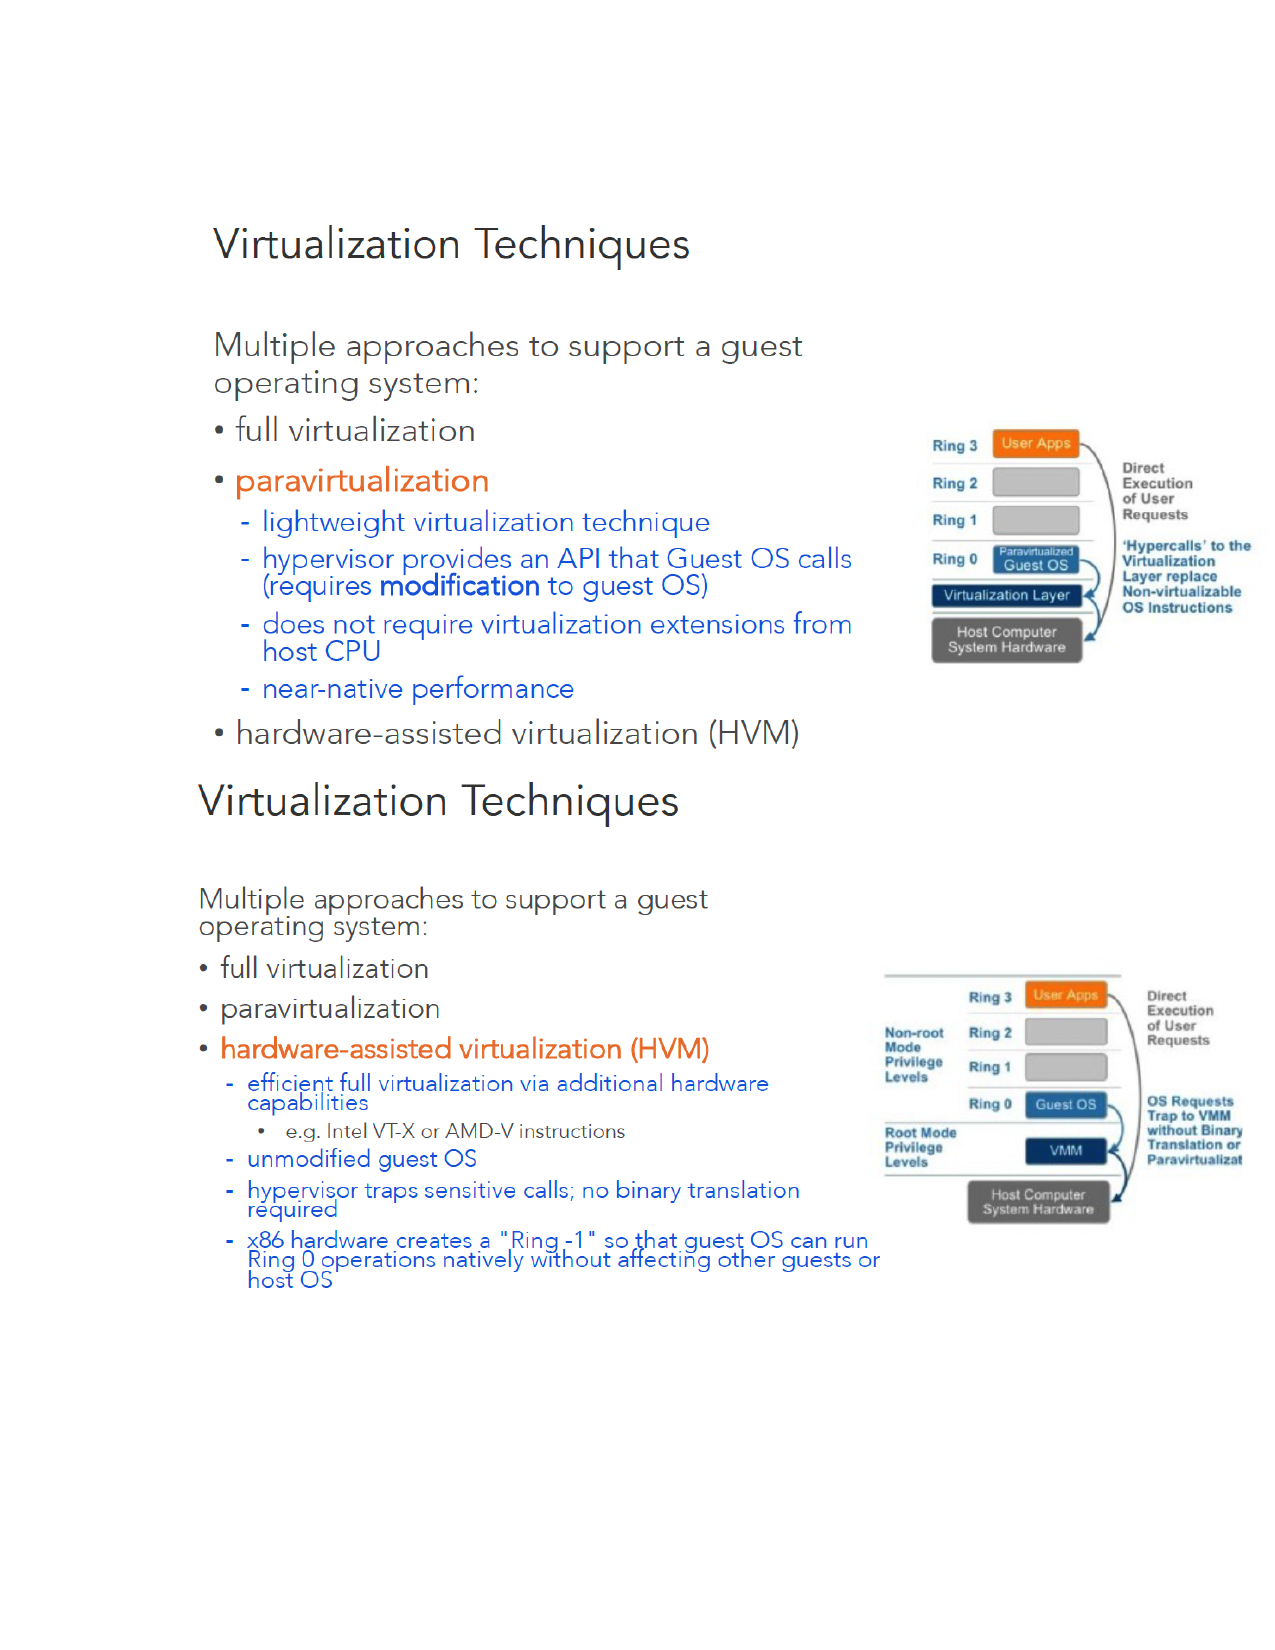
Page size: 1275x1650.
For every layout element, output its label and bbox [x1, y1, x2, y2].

picture [150, 180, 1275, 1291]
